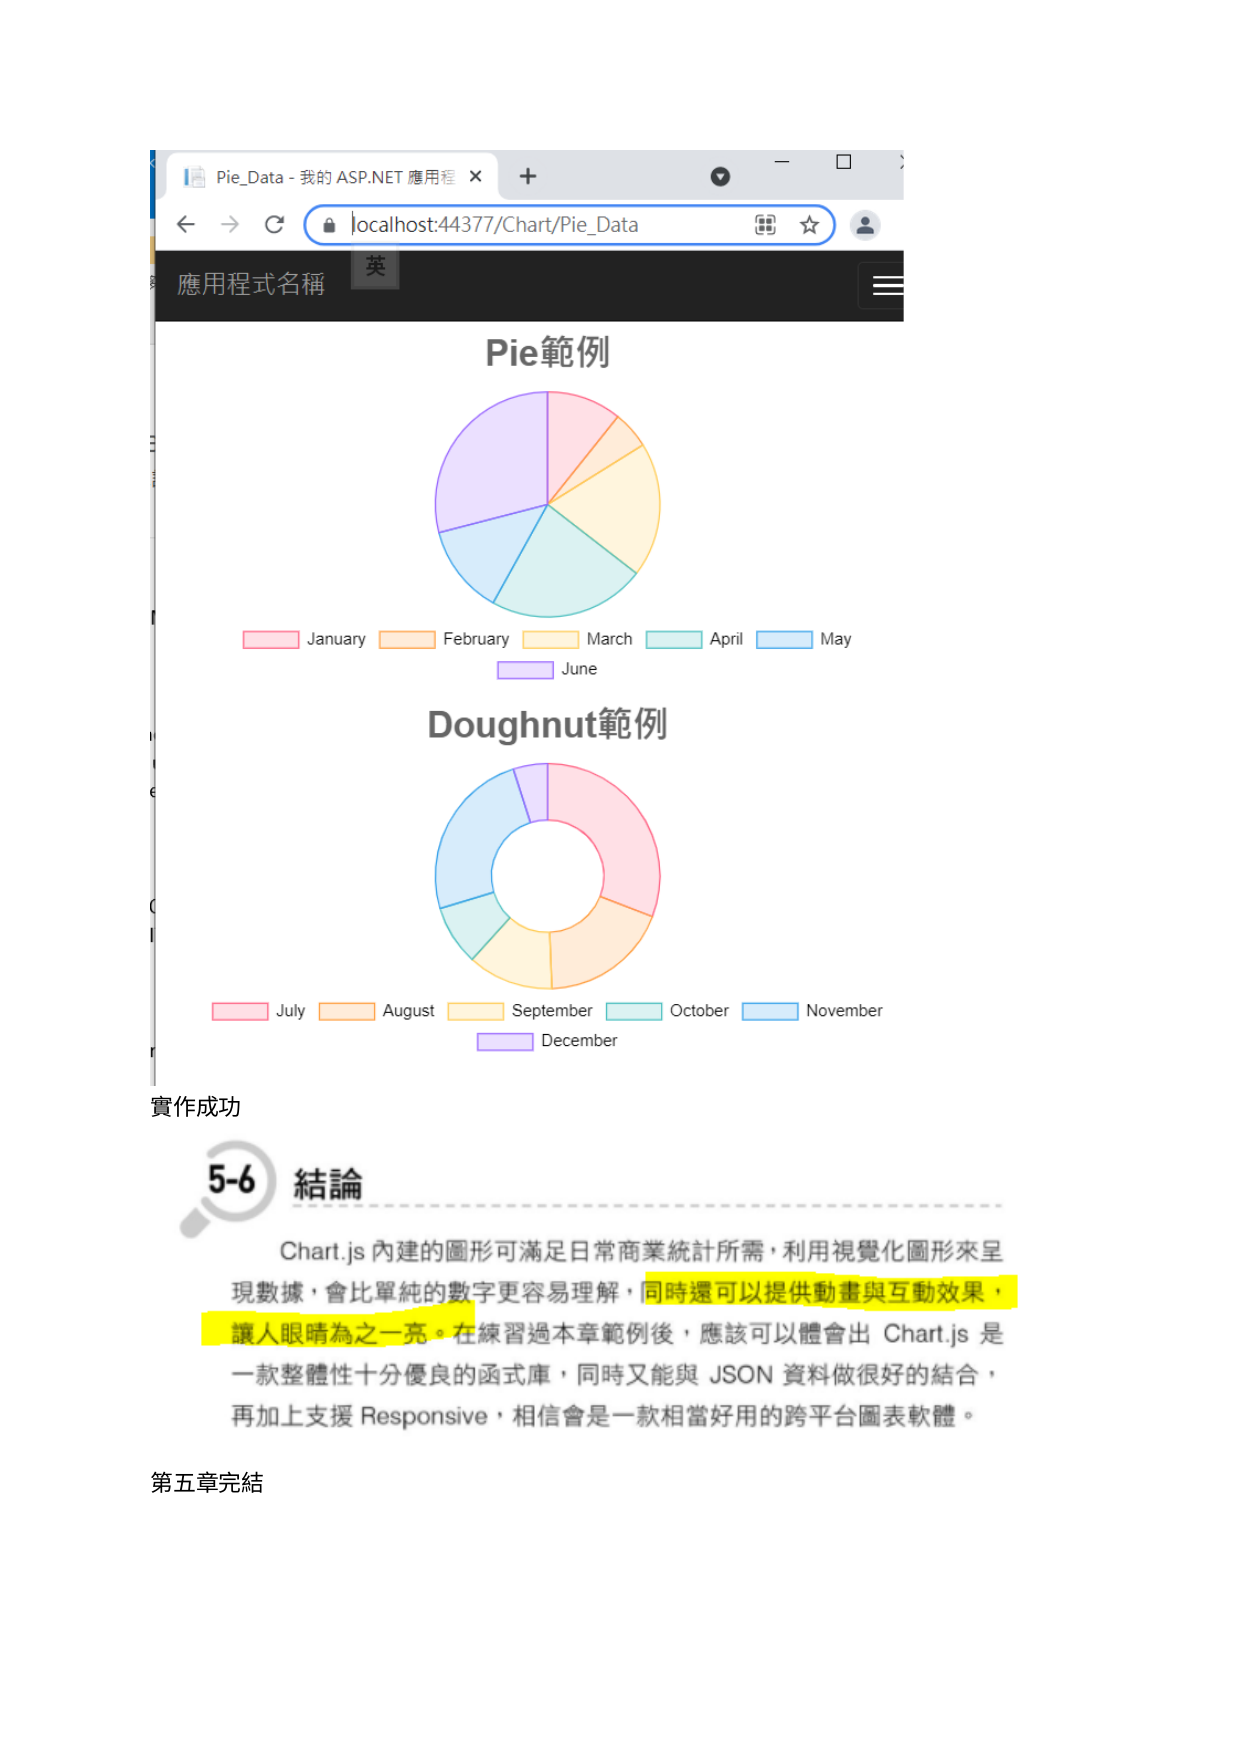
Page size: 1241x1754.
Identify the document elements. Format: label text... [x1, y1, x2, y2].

picture [150, 150, 904, 1086]
picture [150, 1127, 1057, 1462]
text 實作成功 [150, 1089, 1090, 1122]
text 第五章完結 [150, 1465, 1090, 1498]
